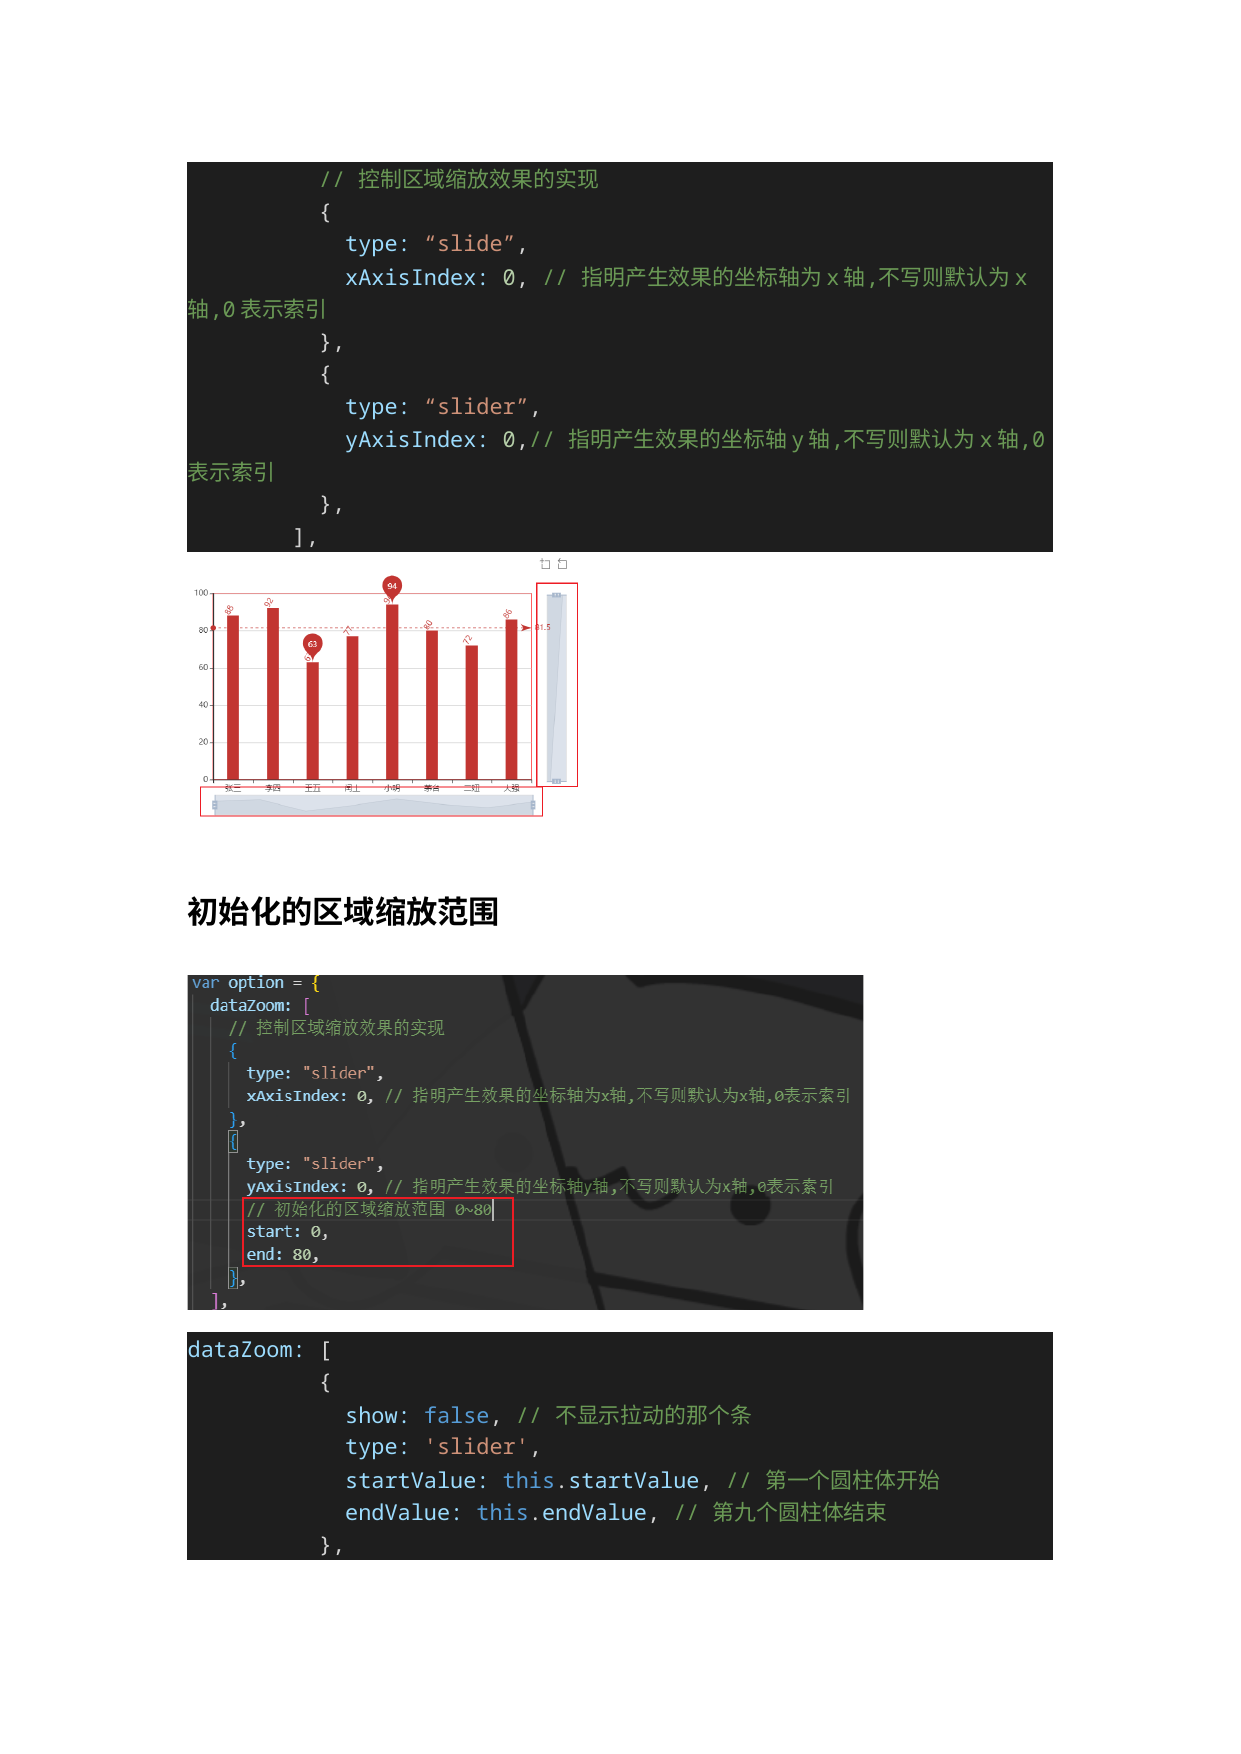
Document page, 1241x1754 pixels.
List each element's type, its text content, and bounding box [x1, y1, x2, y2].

text }, [187, 324, 1053, 357]
text endValue: this.endValue, // 第九个圆柱体结束 [187, 1495, 1053, 1527]
text yAxisIndex: 0,// 指明产生效果的坐标轴y轴,不写则默认为x轴,0表示索引 [187, 422, 1053, 487]
text ], [187, 519, 1053, 552]
text { [187, 1365, 1053, 1397]
text startValue: this.startValue, // 第一个圆柱体开始 [187, 1462, 1053, 1495]
text show: false, // 不显示拉动的那个条 [187, 1397, 1053, 1430]
text }, [187, 487, 1053, 519]
text xAxisIndex: 0, // 指明产生效果的坐标轴为x轴,不写则默认为x轴,0表示索引 [187, 259, 1053, 324]
text // 控制区域缩放效果的实现 [187, 162, 1053, 194]
text { [187, 194, 1053, 227]
text type: “slider”, [187, 389, 1053, 422]
text { [187, 357, 1053, 389]
text dataZoom: [ [187, 1332, 1053, 1365]
text type: “slide”, [187, 227, 1053, 259]
text }, [187, 1527, 1053, 1560]
text type: 'slider', [187, 1430, 1053, 1462]
subtitle 初始化的区域缩放范围 [187, 877, 1053, 942]
picture [187, 975, 864, 1310]
picture [187, 552, 598, 821]
